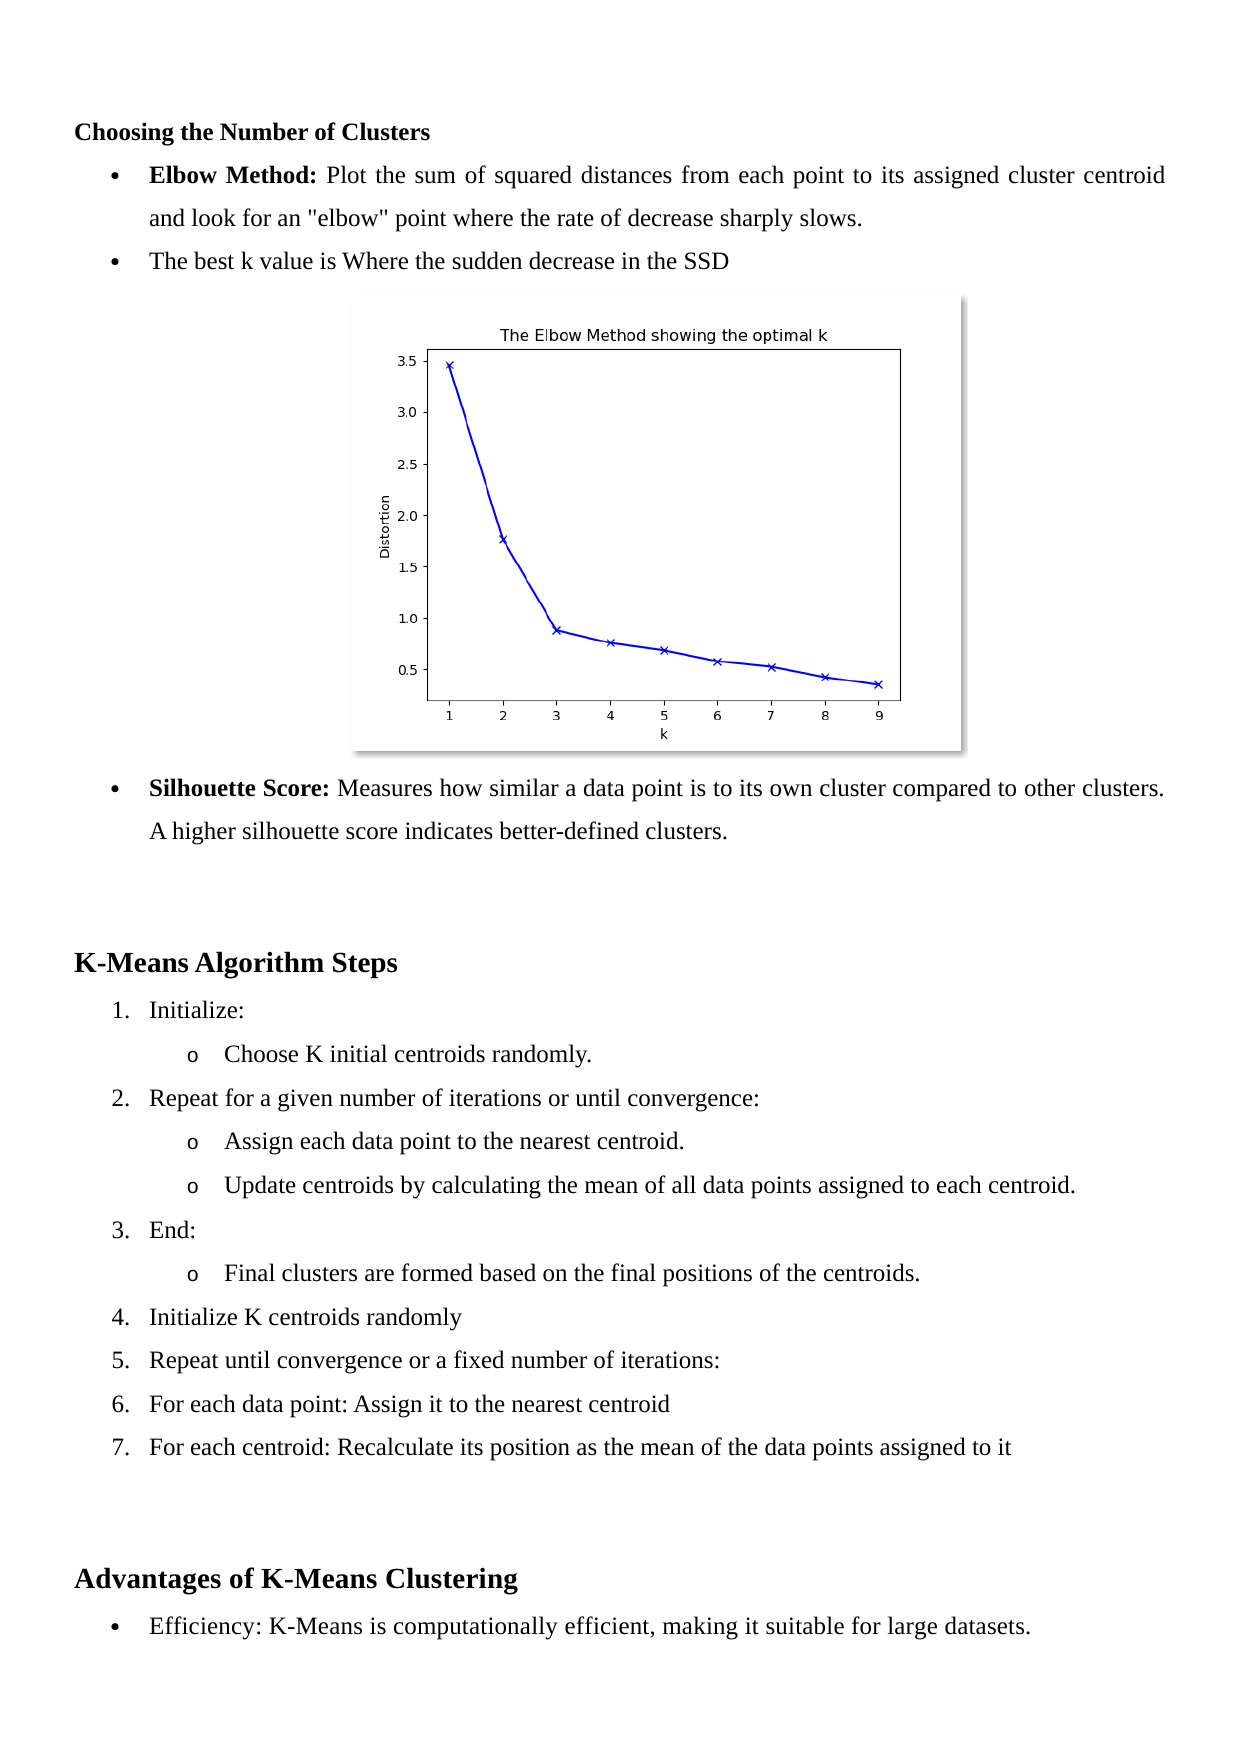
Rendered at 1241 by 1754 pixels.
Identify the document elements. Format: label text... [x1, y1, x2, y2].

list Elbow Method: Plot the sum of squared distances from each point to its assigned cluster centroid and look for an "elbow" point where the rate of decrease sharply slows. [111, 160, 1166, 232]
list Assign each data point to the nearest centroid. [186, 1126, 1166, 1156]
list Repeat until convergence or a fixed number of iterations: [111, 1346, 1166, 1374]
list Initialize: [111, 996, 1166, 1024]
list End: [111, 1215, 1166, 1244]
list Silhouette Score: Measures how similar a data point is to its own cluster compared to other clusters. A higher silhouette score indicates better-defined clusters. [111, 773, 1166, 844]
list Update centroids by calculating the mean of all data points assigned to each centroid. [186, 1171, 1166, 1200]
text Choosing the Number of Clusters [74, 117, 1166, 146]
list Efficiency: K-Means is computationally efficient, making it suitable for large datasets. [111, 1611, 1166, 1640]
text Advantages of K-Means Clustering [74, 1561, 1166, 1595]
list For each centroid: Recalculate its position as the mean of the data points assigned to it [111, 1432, 1166, 1461]
list Initialize K centroids randomly [111, 1302, 1166, 1331]
text K-Means Algorithm Steps [74, 945, 1166, 979]
list Final clusters are formed based on the final positions of the centroids. [186, 1258, 1166, 1288]
list The best k value is Where the sudden decrease in the SSD [111, 246, 1166, 275]
list For each data point: Assign it to the nearest centroid [111, 1389, 1166, 1417]
picture [347, 289, 969, 759]
list Repeat for a given number of iterations or until convergence: [111, 1083, 1166, 1112]
list Choose K initial centroids randomly. [186, 1039, 1166, 1068]
